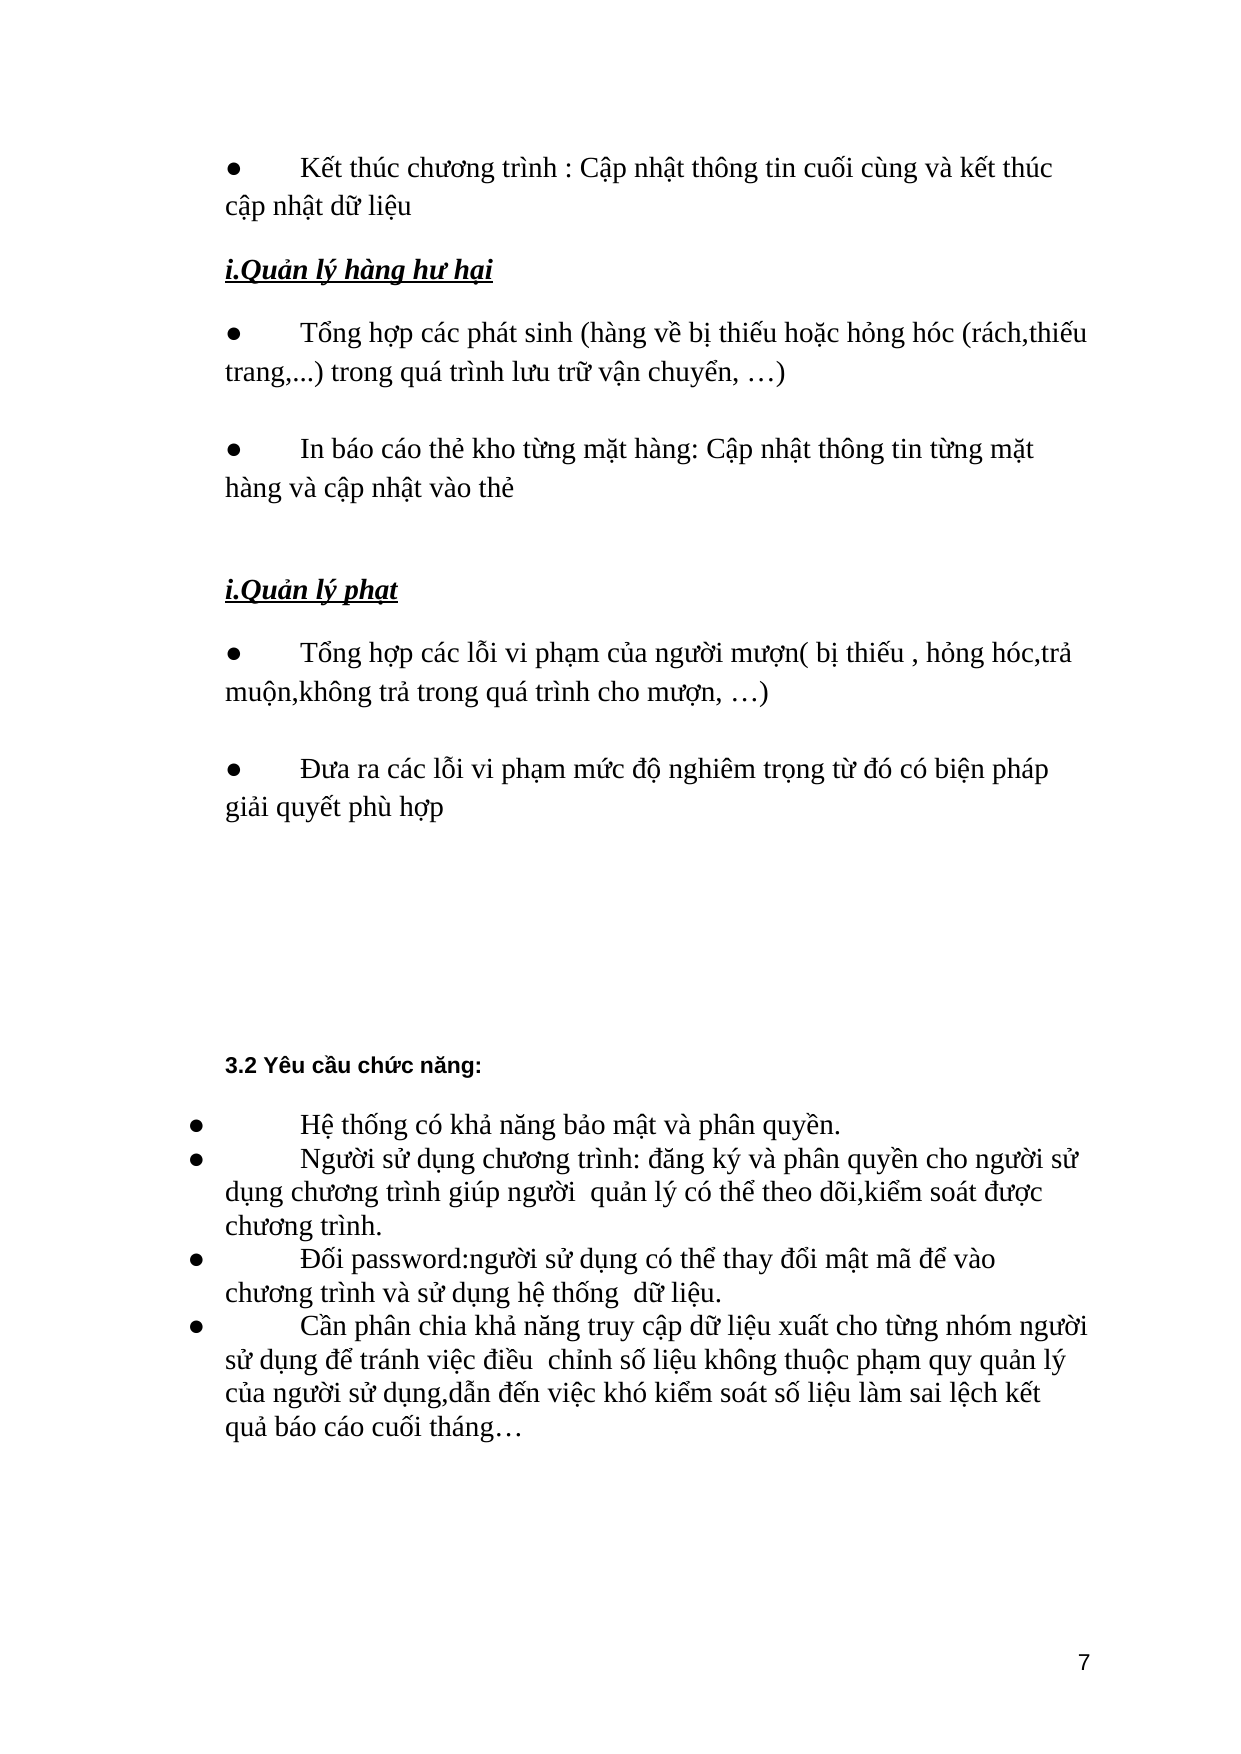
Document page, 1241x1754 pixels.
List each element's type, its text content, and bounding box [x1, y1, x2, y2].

text i.Quản lý hàng hư hại [225, 252, 1090, 286]
text ● Tổng hợp các phát sinh (hàng về bị thiếu hoặc hỏng hóc (rách,thiếu trang,...) trong quá trình lưu trữ vận chuyển, …) [225, 316, 1090, 388]
list Đối password:người sử dụng có thể thay đổi mật mã để vào chương trình và sử dụng hệ thống dữ liệu. [187, 1241, 1090, 1308]
list Cần phân chia khả năng truy cập dữ liệu xuất cho từng nhóm người sử dụng để tránh việc điều chỉnh số liệu không thuộc phạm quy quản lý của người sử dụng,dẫn đến việc khó kiểm soát số liệu làm sai lệch kết quả báo cáo cuối tháng… [187, 1308, 1090, 1443]
text 3.2 Yêu cầu chức năng: [225, 1052, 1090, 1078]
text ● In báo cáo thẻ kho từng mặt hàng: Cập nhật thông tin từng mặt hàng và cập nhật vào thẻ [225, 431, 1090, 503]
text i.Quản lý phạt [225, 572, 1090, 605]
text ● Tổng hợp các lỗi vi phạm của người mượn( bị thiếu , hỏng hóc,trả muộn,không trả trong quá trình cho mượn, …) [225, 635, 1090, 707]
list Người sử dụng chương trình: đăng ký và phân quyền cho người sử dụng chương trình giúp người quản lý có thể theo dõi,kiểm soát được chương trình. [187, 1141, 1090, 1241]
text ● Đưa ra các lỗi vi phạm mức độ nghiêm trọng từ đó có biện pháp giải quyết phù hợp [225, 751, 1090, 823]
list Hệ thống có khả năng bảo mật và phân quyền. [187, 1107, 1090, 1141]
text ● Kết thúc chương trình : Cập nhật thông tin cuối cùng và kết thúc cập nhật dữ liệu [225, 150, 1090, 222]
